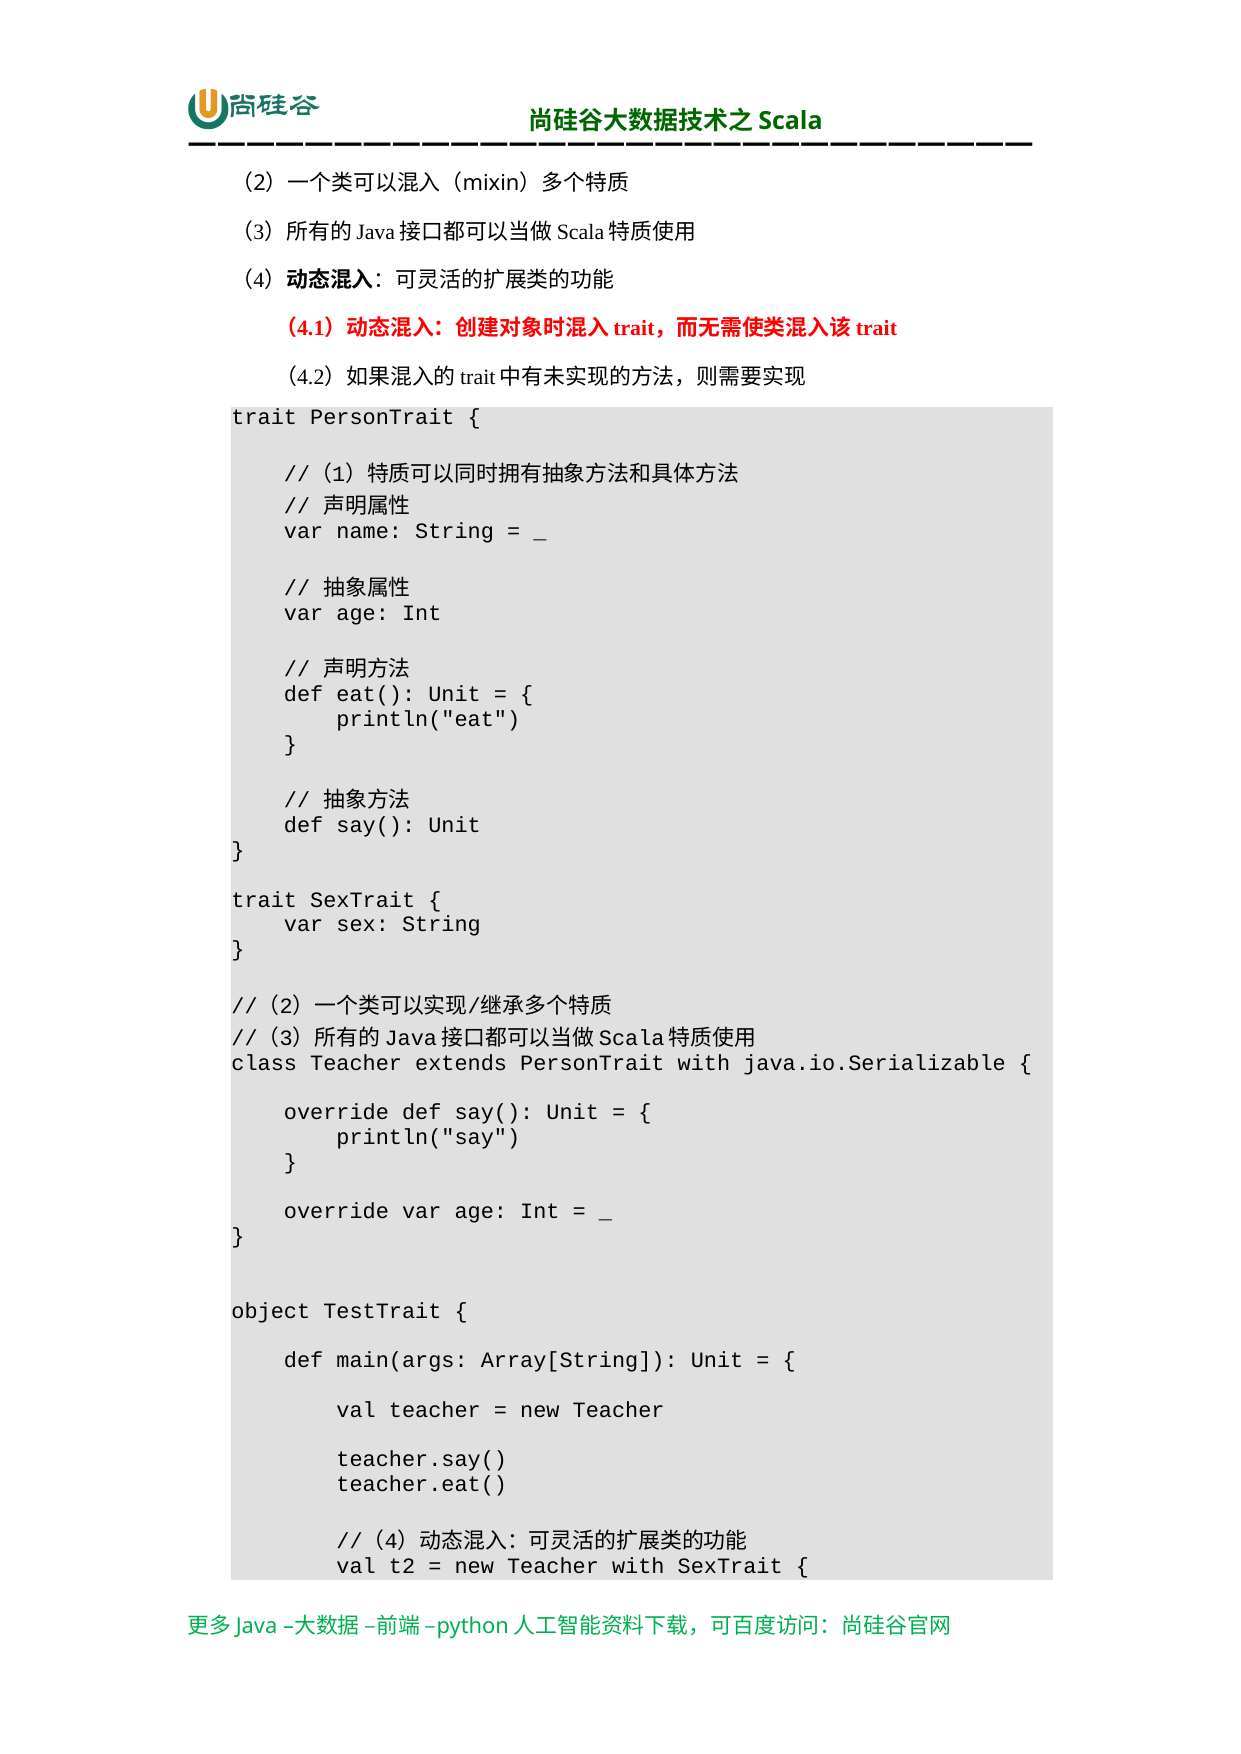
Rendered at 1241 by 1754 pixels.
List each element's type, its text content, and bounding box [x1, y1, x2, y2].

text （3）所有的Java接口都可以当做Scala特质使用 [231, 213, 1053, 246]
text （4.2）如果混入的trait中有未实现的方法，则需要实现 [231, 358, 1053, 391]
text def eat(): Unit = { [231, 683, 1053, 708]
text // 声明方法 [231, 651, 1053, 683]
text def main(args: Array[String]): Unit = { [231, 1349, 1053, 1374]
text //（2）一个类可以实现/继承多个特质 [231, 988, 1053, 1020]
text trait SexTrait { [231, 889, 1053, 913]
text } [231, 733, 1053, 758]
text teacher.eat() [231, 1473, 1053, 1498]
text var age: Int [231, 602, 1053, 626]
text （4）动态混入：可灵活的扩展类的功能 [231, 262, 1053, 294]
text var name: String = _ [231, 520, 1053, 545]
text //（3）所有的Java接口都可以当做Scala特质使用 [231, 1020, 1053, 1052]
text class Teacher extends PersonTrait with java.io.Serializable { [231, 1052, 1053, 1077]
text //（4）动态混入：可灵活的扩展类的功能 [231, 1523, 1053, 1555]
text def say(): Unit [231, 814, 1053, 839]
text } [231, 1225, 1053, 1250]
text trait PersonTrait { [231, 407, 1053, 431]
text （4.1）动态混入：创建对象时混入trait，而无需使类混入该trait [231, 310, 1053, 342]
text } [231, 1151, 1053, 1176]
text // 声明属性 [231, 488, 1053, 520]
text teacher.say() [231, 1448, 1053, 1473]
text override def say(): Unit = { [231, 1101, 1053, 1126]
text // 抽象属性 [231, 570, 1053, 602]
text println("say") [231, 1126, 1053, 1151]
text var sex: String [231, 913, 1053, 938]
text } [231, 839, 1053, 864]
text //（1）特质可以同时拥有抽象方法和具体方法 [231, 456, 1053, 488]
text object TestTrait { [231, 1300, 1053, 1324]
text val t2 = new Teacher with SexTrait { [231, 1555, 1053, 1580]
text val teacher = new Teacher [231, 1399, 1053, 1424]
text override var age: Int = _ [231, 1201, 1053, 1225]
text （2）一个类可以混入（mixin）多个特质 [187, 165, 1053, 197]
text // 抽象方法 [231, 782, 1053, 814]
text } [231, 938, 1053, 963]
picture [187, 88, 321, 130]
text println("eat") [231, 708, 1053, 733]
